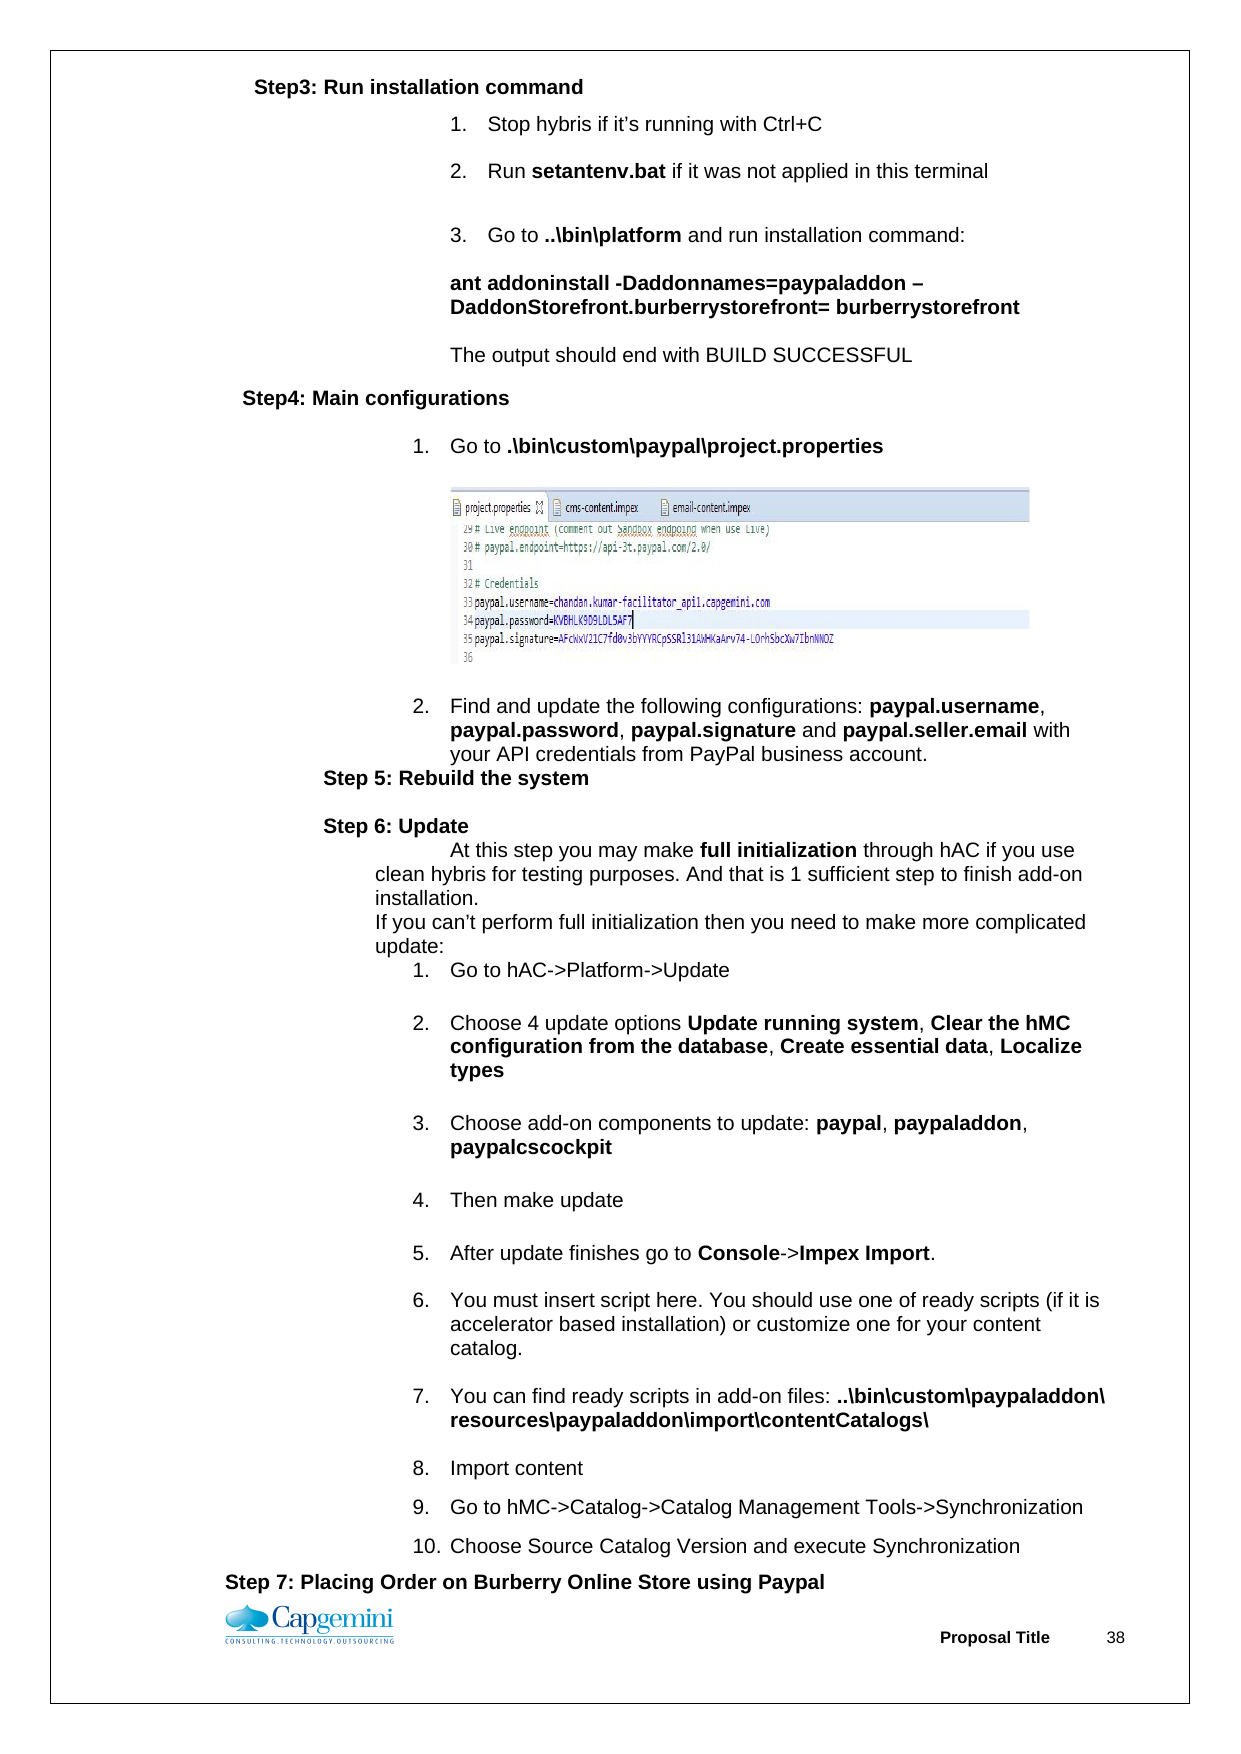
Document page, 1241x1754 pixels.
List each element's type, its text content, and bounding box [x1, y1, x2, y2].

list After update finishes go to Console->Impex Import. [412, 1240, 1115, 1264]
list Choose Source Catalog Version and execute Synchronization [412, 1534, 1115, 1558]
list Stop hybris if it’s running with Ctrl+C [450, 111, 1115, 135]
picture [450, 486, 1030, 666]
text The output should end with BUILD SUCCESSFUL [366, 343, 1115, 367]
text At this step you may make full initialization through hAC if you use clean hybris for testing purposes. And that is 1 sufficient step to finish add-on installation. [375, 838, 1115, 910]
list Go to .\bin\custom\paypal\project.properties [412, 433, 1115, 457]
list Then make update [412, 1188, 1115, 1212]
list Run setantenv.bat if it was not applied in this terminal [450, 159, 1115, 183]
text ant addoninstall -Daddonnames=paypaladdon –DaddonStorefront.burberrystorefront= burberrystorefront [450, 271, 1115, 319]
list Go to hAC->Platform->Update [412, 958, 1115, 982]
list You can find ready scripts in add-on files: ..\bin\custom\paypaladdon\resources\paypaladdon\import\contentCatalogs\ [412, 1384, 1115, 1432]
text If you can’t perform full initialization then you need to make more complicated update: [375, 910, 1115, 958]
text Step 5: Rebuild the system [300, 766, 1115, 790]
list Choose add-on components to update: paypal, paypaladdon, paypalcscockpit [412, 1111, 1115, 1159]
text Step4: Main configurations [225, 386, 1115, 409]
list Choose 4 update options Update running system, Clear the hMC configuration from the database, Create essential data, Localize types [412, 1010, 1115, 1082]
list Import content [412, 1456, 1115, 1480]
list Go to hMC->Catalog->Catalog Management Tools->Synchronization [412, 1495, 1115, 1519]
text Step 7: Placing Order on Burberry Online Store using Paypal [225, 1570, 1115, 1594]
picture [225, 1604, 394, 1644]
list You must insert script here. You should use one of ready scripts (if it is accelerator based installation) or customize one for your content catalog. [412, 1288, 1115, 1360]
list Find and update the following configurations: paypal.username, paypal.password, paypal.signature and paypal.seller.email with your API credentials from PayPal business account. [412, 694, 1115, 766]
text Step 6: Update [300, 814, 1115, 838]
list Go to ..\bin\platform and run installation command: [450, 223, 1115, 247]
text Step3: Run installation command [225, 75, 1115, 99]
